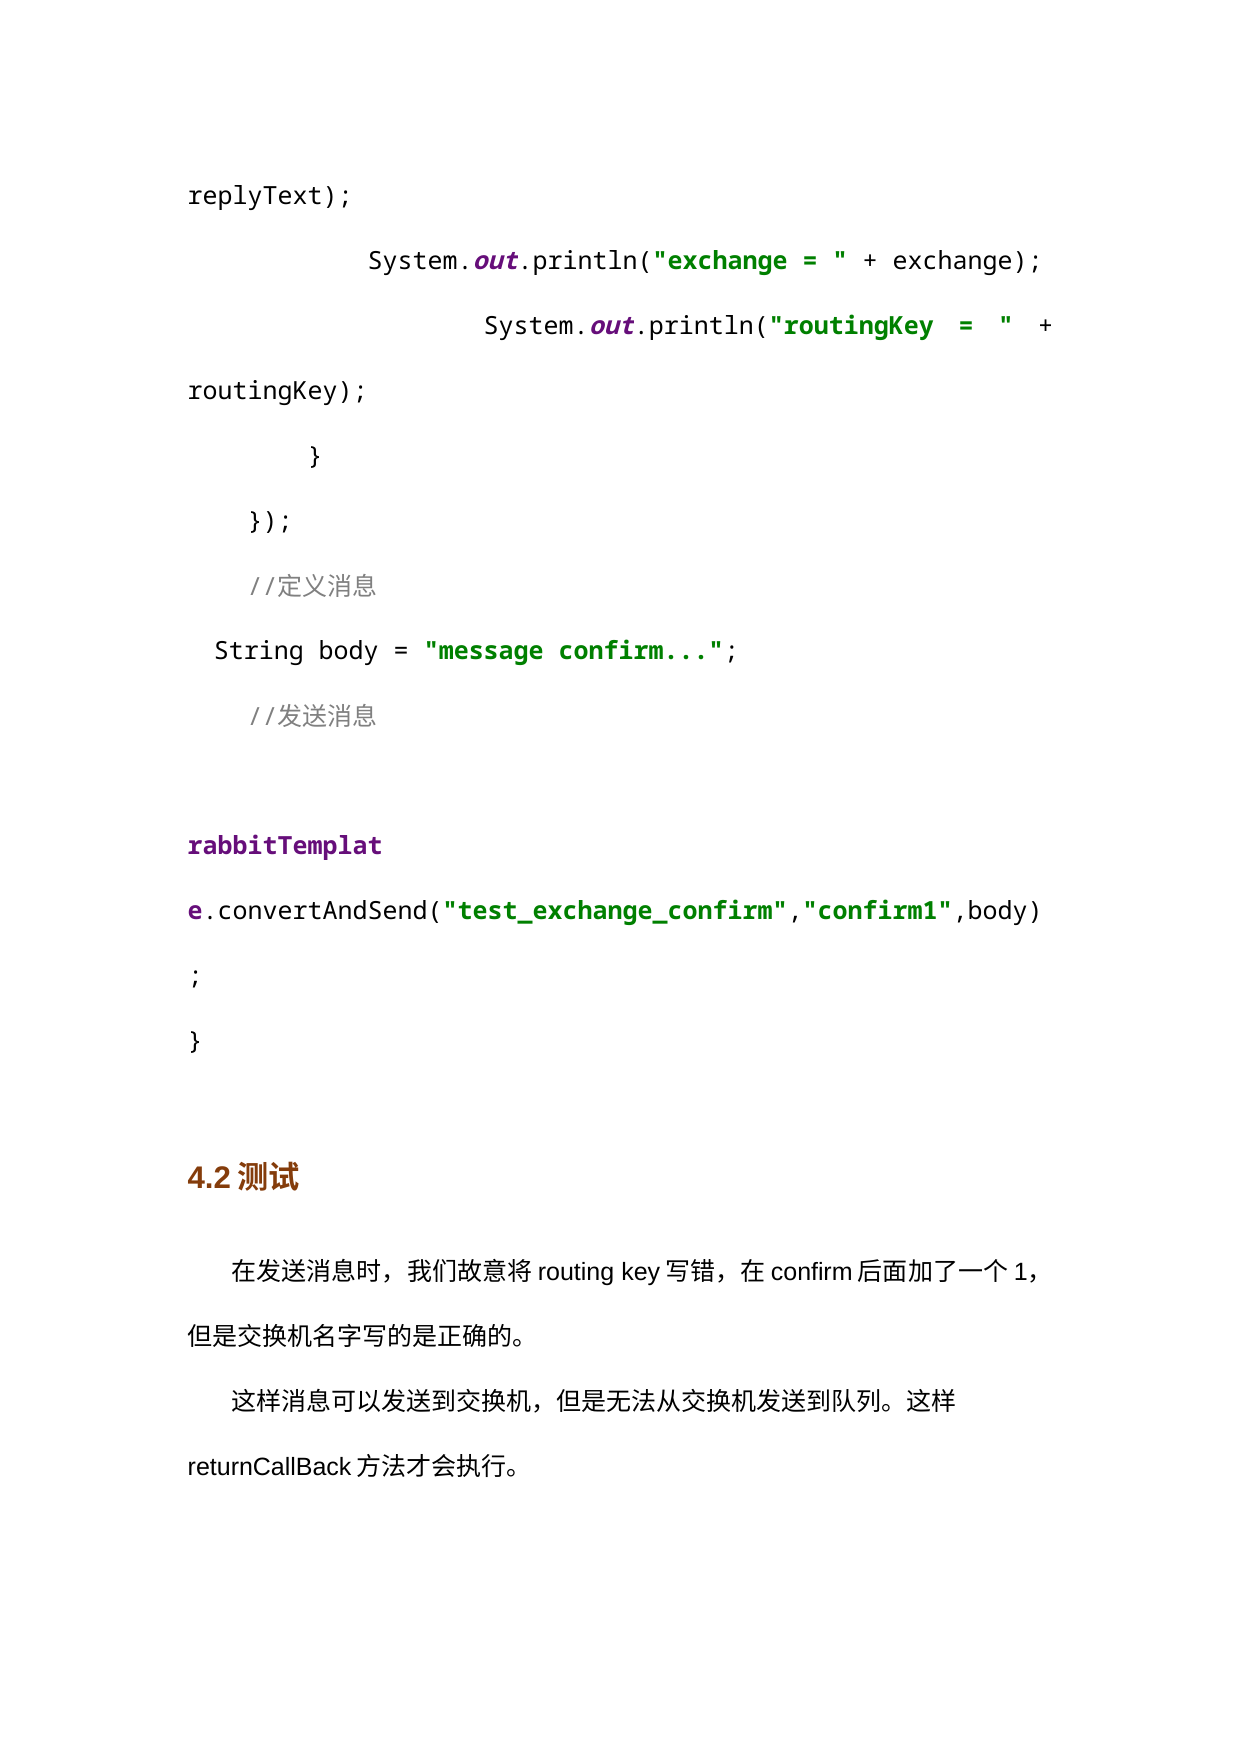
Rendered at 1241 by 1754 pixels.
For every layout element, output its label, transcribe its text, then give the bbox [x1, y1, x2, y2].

text 在发送消息时，我们故意将routing key写错，在confirm后面加了一个1，但是交换机名字写的是正确的。 [187, 1237, 1053, 1367]
subtitle 4.2测试 [187, 1142, 1053, 1207]
text 这样消息可以发送到交换机，但是无法从交换机发送到队列。这样 [187, 1367, 1053, 1432]
text returnCallBack方法才会执行。 [187, 1432, 1053, 1497]
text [187, 162, 1053, 1072]
